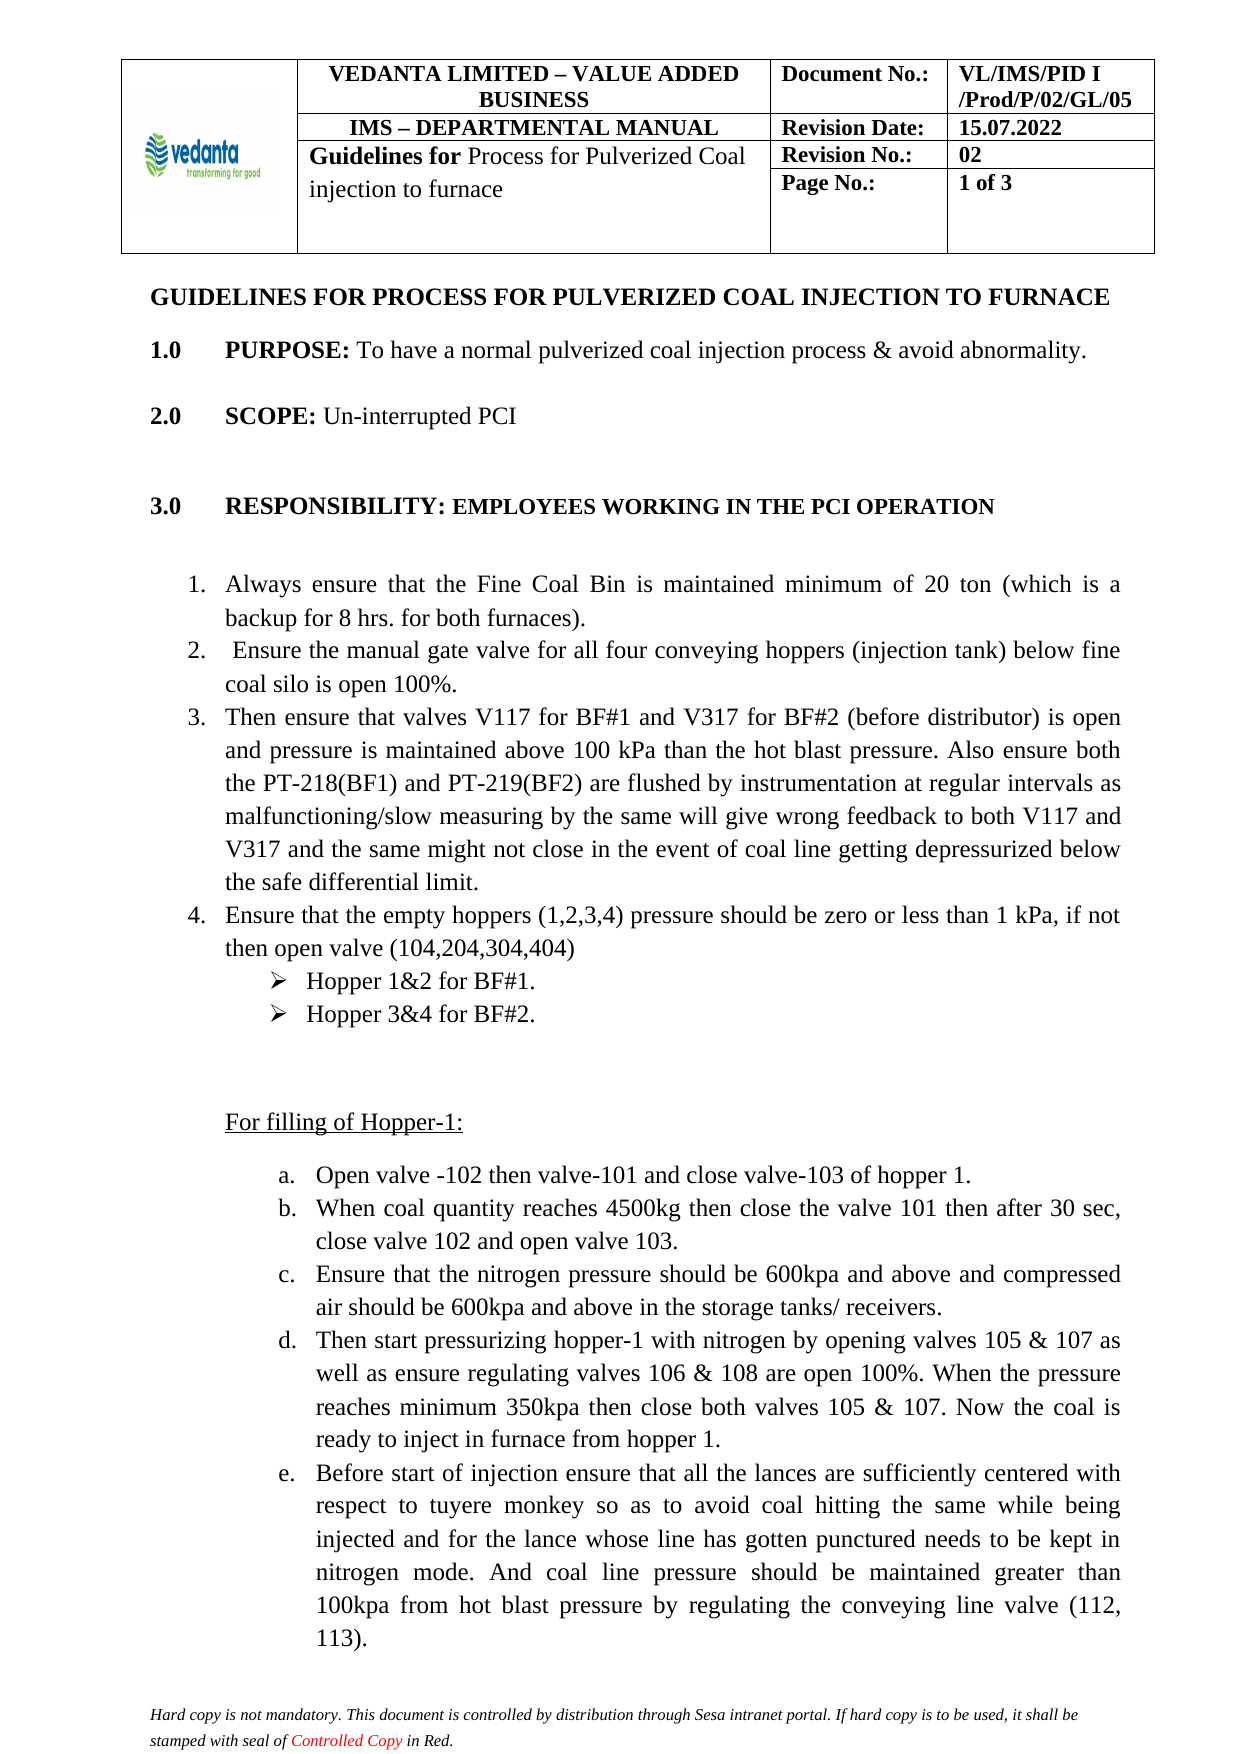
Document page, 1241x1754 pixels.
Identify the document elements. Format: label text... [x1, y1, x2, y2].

text For filling of Hopper-1: [150, 1107, 1122, 1135]
picture [126, 92, 281, 213]
list Ensure that the nitrogen pressure should be 600kpa and above and compressed air should be 600kpa and above in the storage tanks/ receivers. [278, 1259, 1122, 1321]
list Then ensure that valves V117 for BF#1 and V317 for BF#2 (before distributor) is open and pressure is maintained above 100 kPa than the hot blast pressure. Also ensure both the PT-218(BF1) and PT-219(BF2) are flushed by instrumentation at regular intervals as malfunctioning/slow measuring by the same will give wrong feedback to both V117 and V317 and the same might not close in the event of coal line getting depressurized below the safe differential limit. [187, 702, 1122, 896]
list Ensure that the empty hoppers (1,2,3,4) pressure should be zero or less than 1 kPa, if not then open valve (104,204,304,404) [187, 900, 1122, 962]
list SCOPE: Un-interrupted PCI [150, 401, 1122, 430]
list When coal quantity reaches 4500kg then close the valve 101 then after 30 sec, close valve 102 and open valve 103. [278, 1193, 1122, 1255]
list Hopper 3&4 for BF#2. [269, 999, 1122, 1028]
list Open valve -102 then valve-101 and close valve-103 of hopper 1. [278, 1160, 1122, 1189]
list Then start pressurizing hopper-1 with nitrogen by opening valves 105 & 107 as well as ensure regulating valves 106 & 108 are open 100%. When the pressure reaches minimum 350kpa then close both valves 105 & 107. Now the coal is ready to inject in furnace from hopper 1. [278, 1326, 1122, 1453]
text GUIDELINES FOR PROCESS FOR PULVERIZED COAL INJECTION TO FURNACE [150, 282, 1122, 310]
list Always ensure that the Fine Coal Bin is maintained minimum of 20 ton (which is a backup for 8 hrs. for both furnaces). [187, 569, 1122, 631]
list Before start of injection ensure that all the lances are sufficiently centered with respect to tuyere monkey so as to avoid coal hitting the same while being injected and for the lance whose line has gotten punctured needs to be kept in nitrogen mode. And coal line pressure should be maintained greater than 100kpa from hot blast pressure by regulating the conveying line valve (112, 113). [278, 1458, 1122, 1651]
list PURPOSE: To have a normal pulverized coal injection process & avoid abnormality. [150, 335, 1122, 364]
list Hopper 1&2 for BF#1. [269, 966, 1122, 994]
list Ensure the manual gate valve for all four conveying hoppers (injection tank) below fine coal silo is open 100%. [187, 636, 1122, 697]
list RESPONSIBILITY: EMPLOYEES WORKING IN THE PCI OPERATION [150, 491, 1122, 520]
